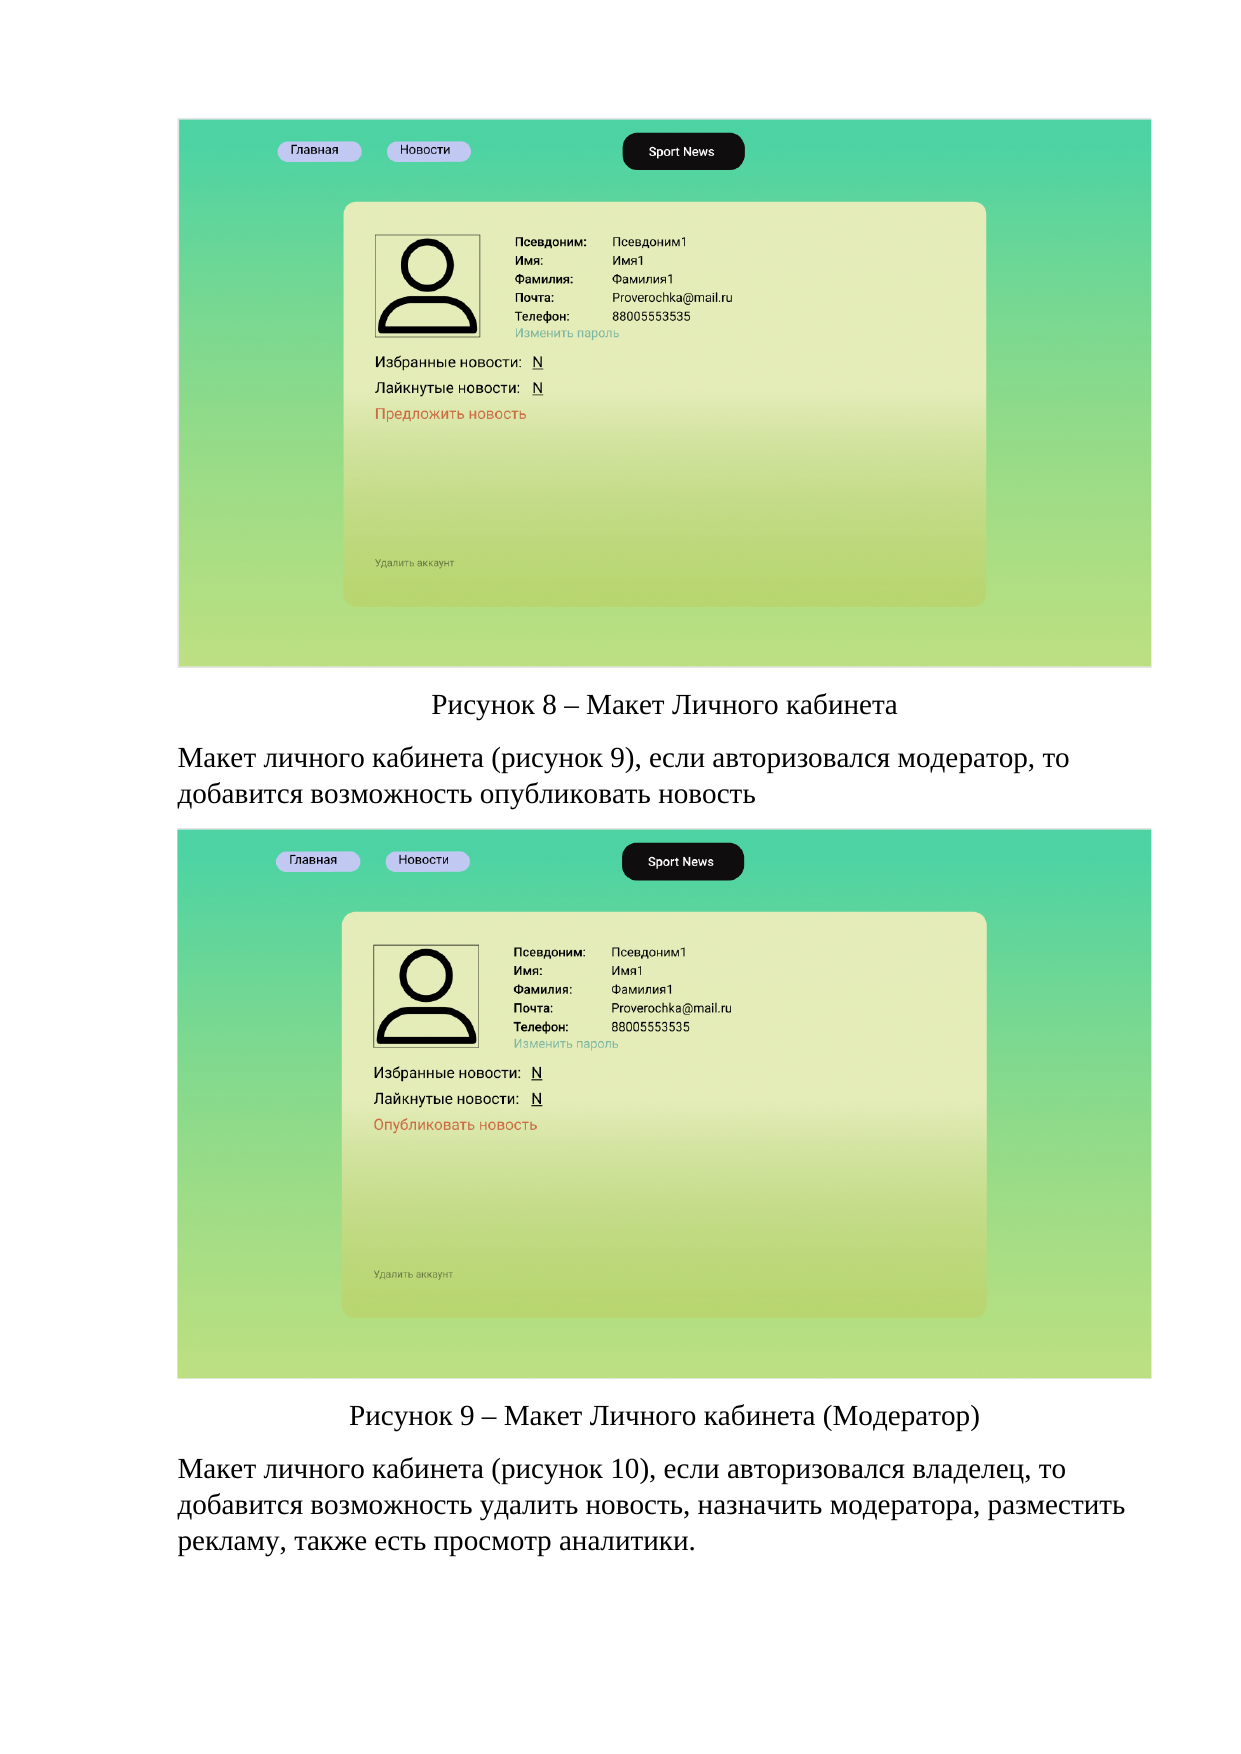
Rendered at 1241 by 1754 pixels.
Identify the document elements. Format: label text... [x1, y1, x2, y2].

picture [177, 828, 1152, 1379]
text Макет личного кабинета (рисунок 9), если авторизовался модератор, то добавится возможность опубликовать новость [177, 740, 1152, 809]
text Рисунок 9 – Макет Личного кабинета (Модератор) [177, 1398, 1152, 1432]
picture [177, 118, 1152, 668]
text Рисунок 8 – Макет Личного кабинета [177, 687, 1152, 721]
text Макет личного кабинета (рисунок 10), если авторизовался владелец, то добавится возможность удалить новость, назначить модератора, разместить рекламу, также есть просмотр аналитики. [177, 1451, 1152, 1557]
